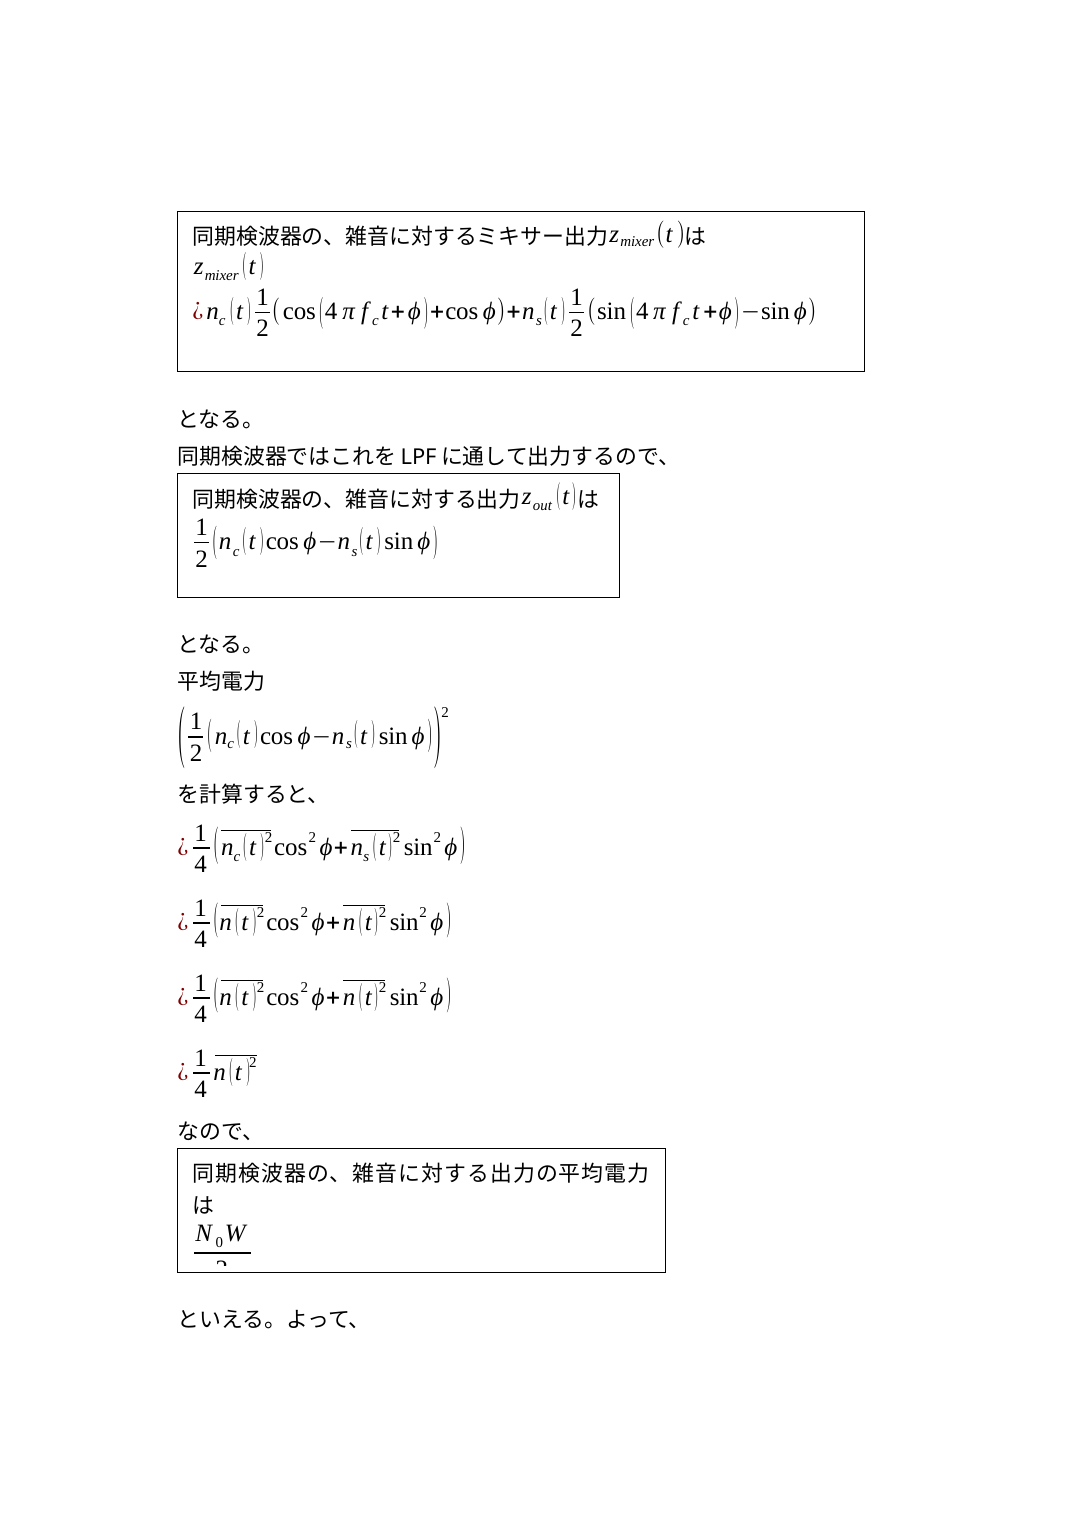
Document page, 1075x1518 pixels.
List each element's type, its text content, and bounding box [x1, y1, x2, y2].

text 同期検波器ではこれをLPFに通して出力するので、 [177, 436, 898, 474]
text となる。 [177, 624, 898, 661]
text 平均電力 [177, 661, 898, 699]
text となる。 [177, 399, 898, 436]
text を計算すると、 [177, 774, 898, 811]
text なので、 [177, 1111, 898, 1149]
text といえる。よって、 [177, 1299, 898, 1336]
